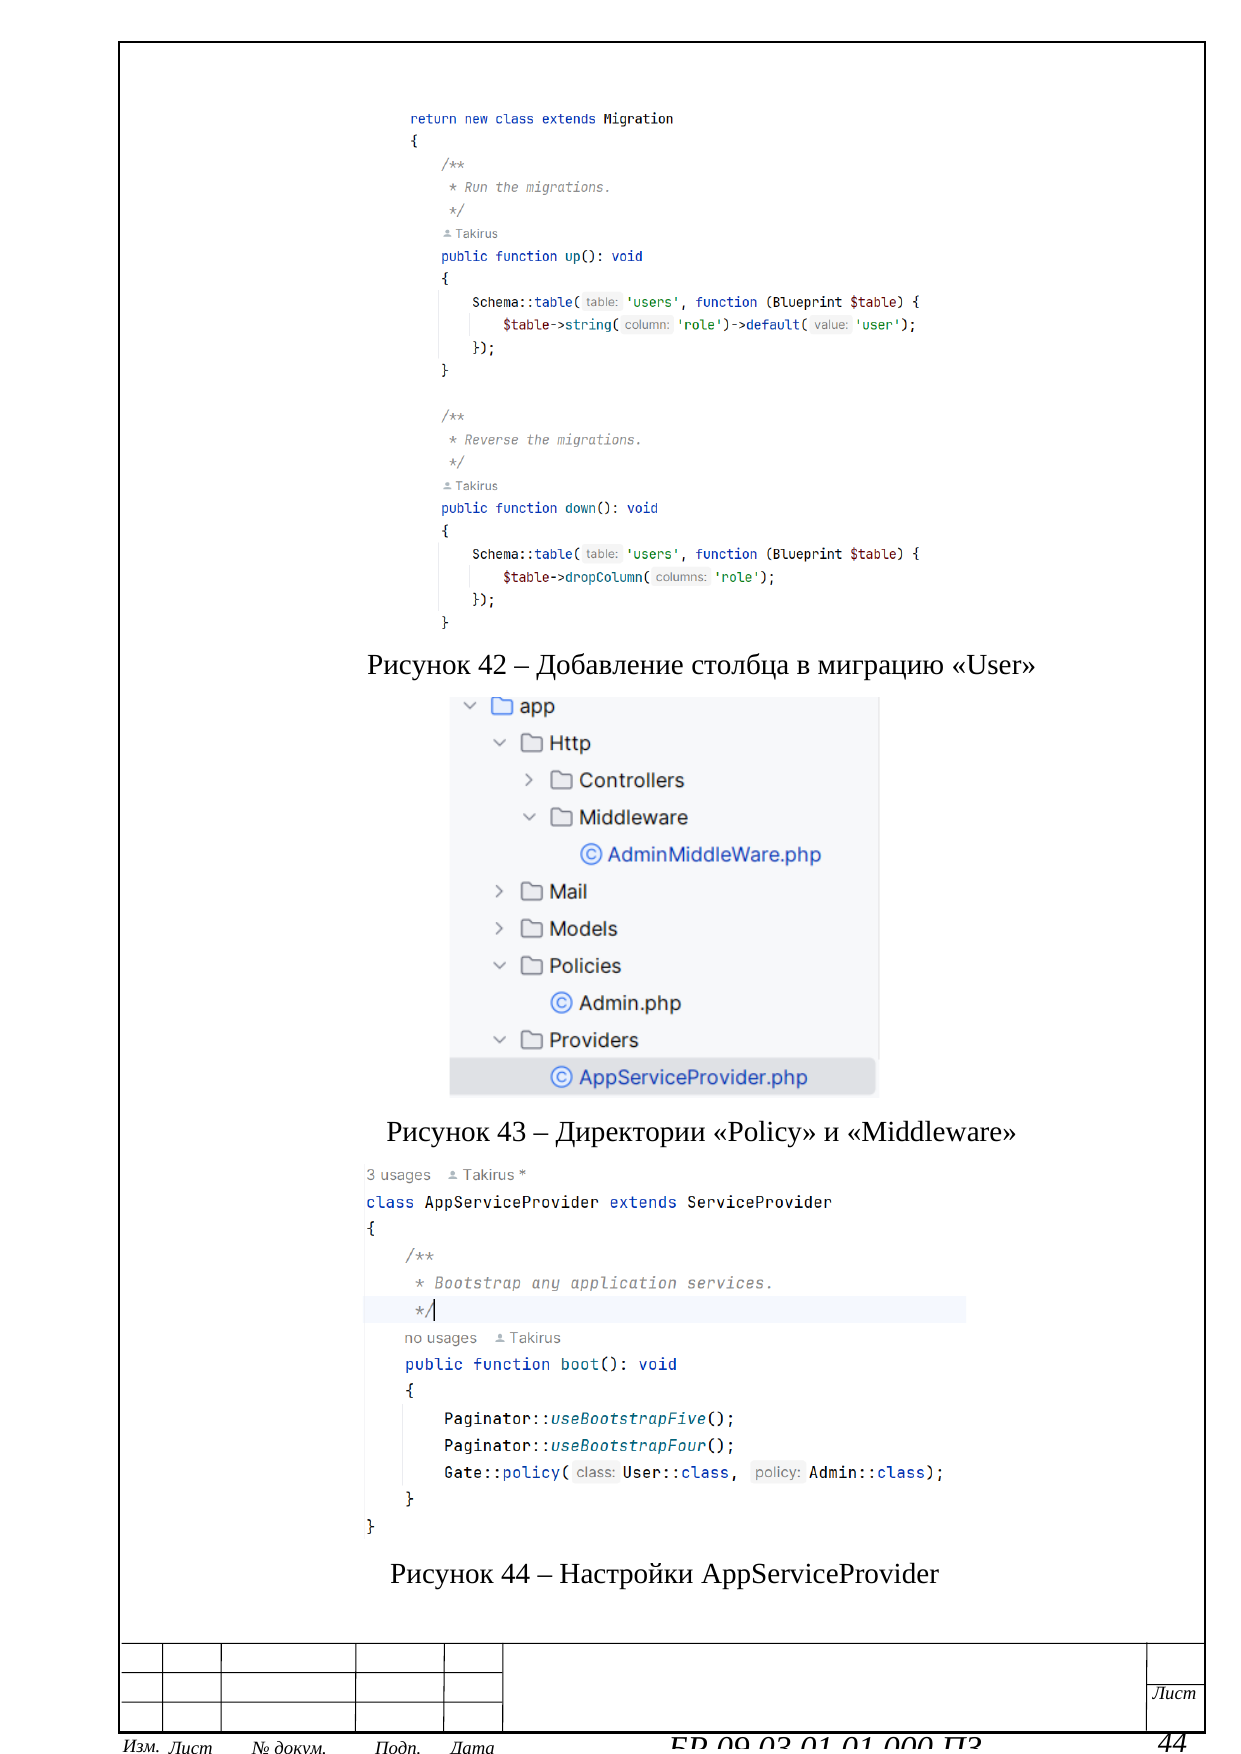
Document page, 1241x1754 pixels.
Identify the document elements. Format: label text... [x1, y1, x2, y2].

picture [362, 1164, 967, 1539]
picture [449, 697, 880, 1098]
text Рисунок 42 – Добавление столбца в миграцию «User» [148, 647, 1181, 680]
picture [409, 107, 994, 631]
text Рисунок 43 – Директории «Policy» и «Middleware» [148, 1114, 1181, 1148]
text Рисунок 44 – Настройки AppServiceProvider [148, 1556, 1181, 1589]
